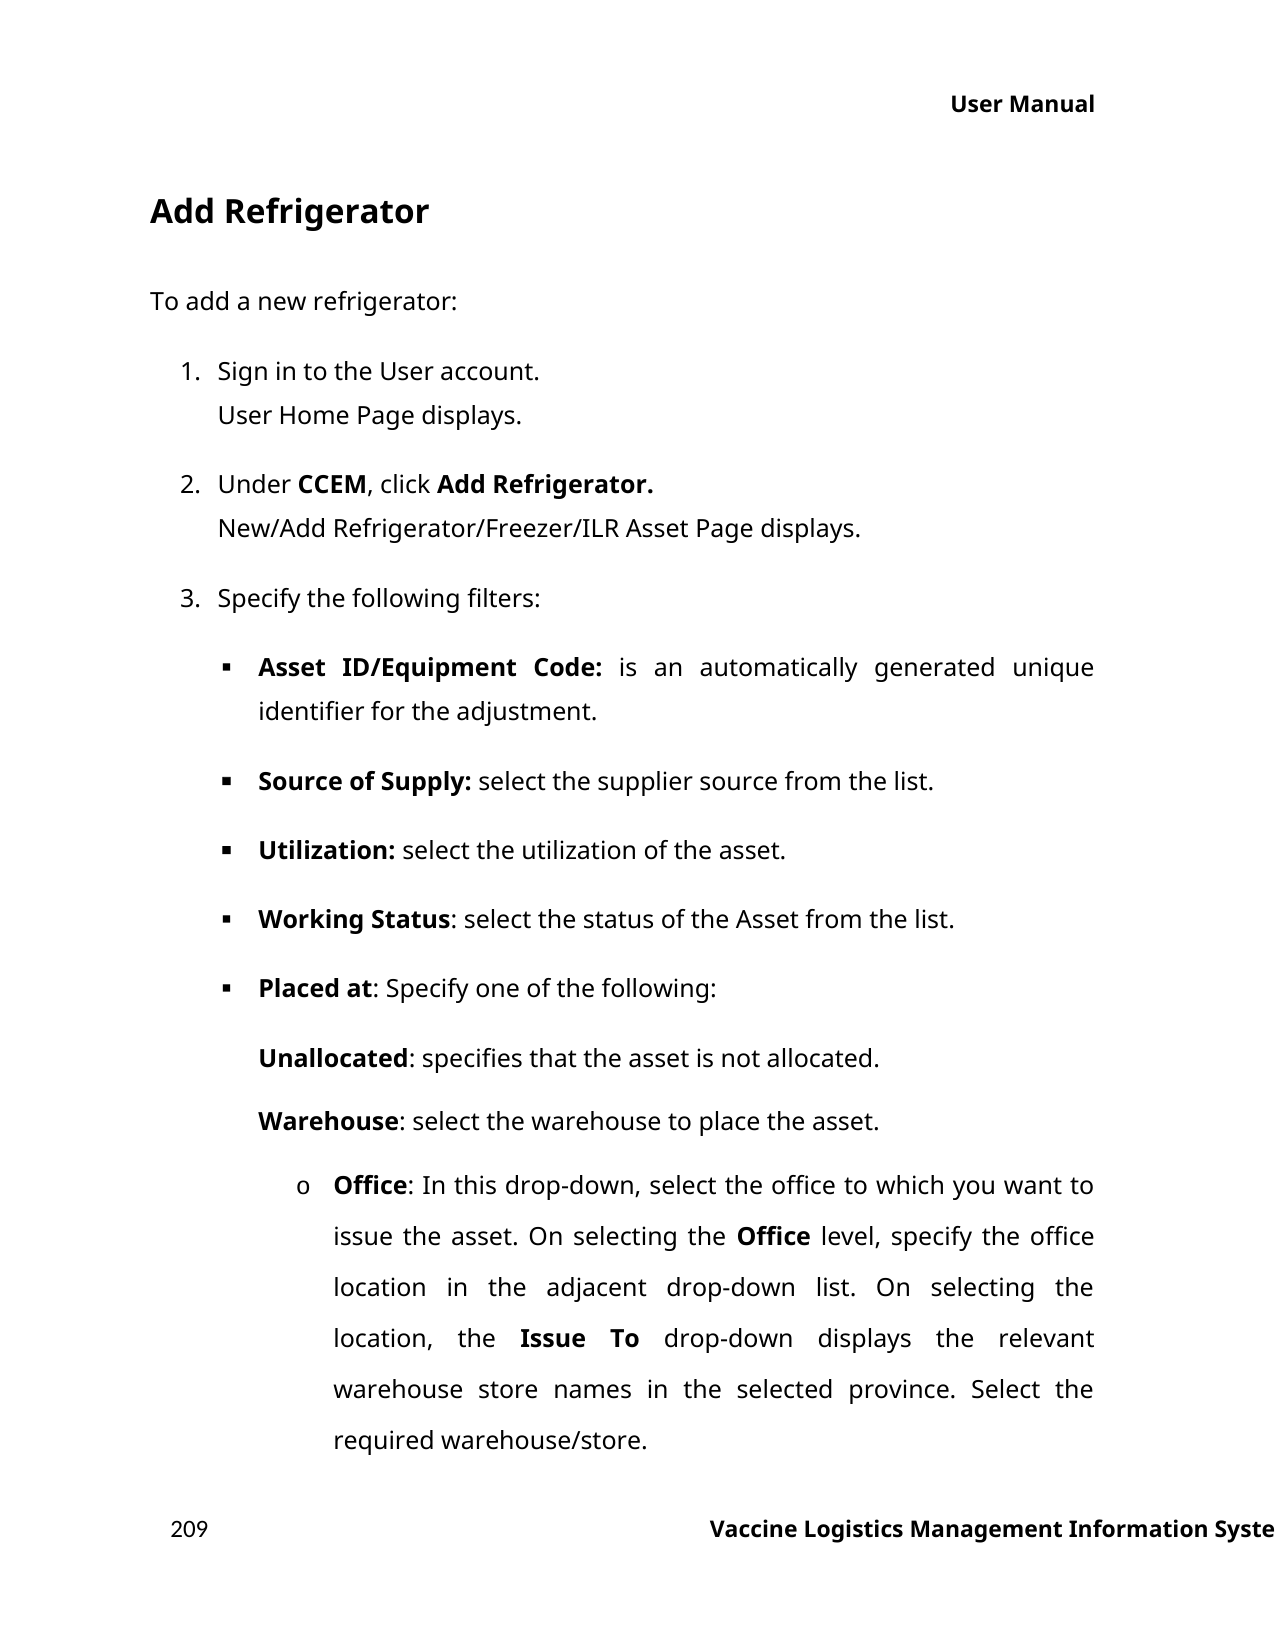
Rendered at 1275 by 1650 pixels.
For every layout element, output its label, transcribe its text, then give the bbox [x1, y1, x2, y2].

list Office: In this drop-down, select the office to which you want to issue the asset. On selecting the Office level, specify the office location in the adjacent drop-down list. On selecting the location, the Issue To drop-down displays the relevant warehouse store names in the selected province. Select the required warehouse/store. [296, 1167, 1095, 1457]
list Source of Supply: select the supplier source from the list. [221, 763, 1095, 797]
list Under CCEM, click Add Refrigerator. New/Add Refrigerator/Freezer/ILR Asset Page displays. [180, 467, 1095, 545]
text To add a new refrigerator: [150, 284, 1125, 318]
list Asset ID/Equipment Code: is an automatically generated unique identifier for the adjustment. [221, 649, 1095, 728]
list Sign in to the User account. User Home Page displays. [180, 353, 1095, 432]
list Placed at: Specify one of the following: [221, 971, 1095, 1005]
text Add Refrigerator [150, 187, 1125, 233]
list Specify the following filters: [180, 580, 1095, 614]
list Utilization: select the utilization of the asset. [221, 832, 1095, 866]
list Warehouse: select the warehouse to place the asset. [258, 1104, 1095, 1138]
list Unallocated: specifies that the asset is not allocated. [258, 1040, 1095, 1074]
list Working Status: select the status of the Asset from the list. [221, 902, 1095, 936]
